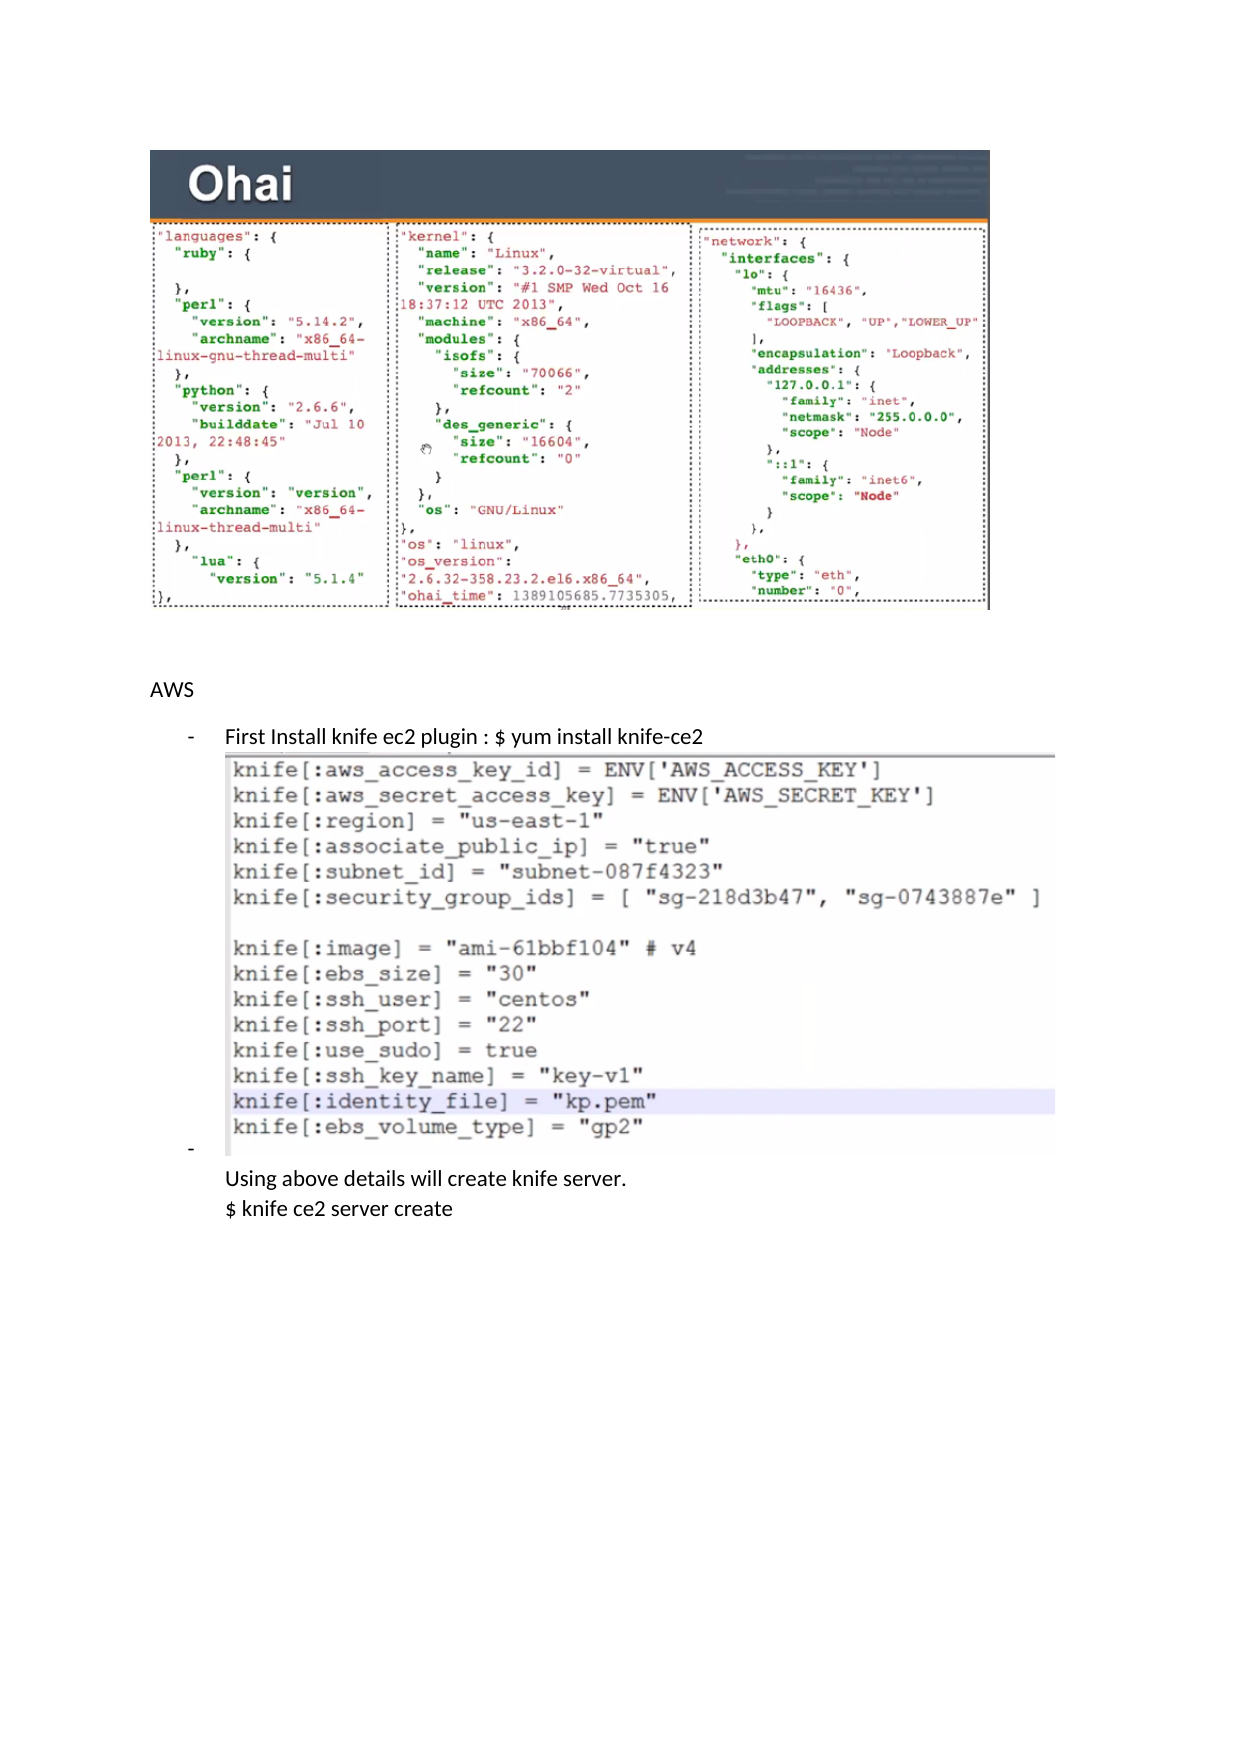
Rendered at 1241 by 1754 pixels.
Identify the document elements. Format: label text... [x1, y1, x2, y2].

list $ knife ce2 server create [225, 1194, 1090, 1222]
text AWS [150, 675, 1090, 703]
picture [225, 752, 1056, 1156]
picture [150, 150, 990, 610]
list First Install knife ec2 plugin : $ yum install knife-ce2 [187, 722, 1090, 750]
list Using above details will create knife server. [225, 1164, 1090, 1192]
